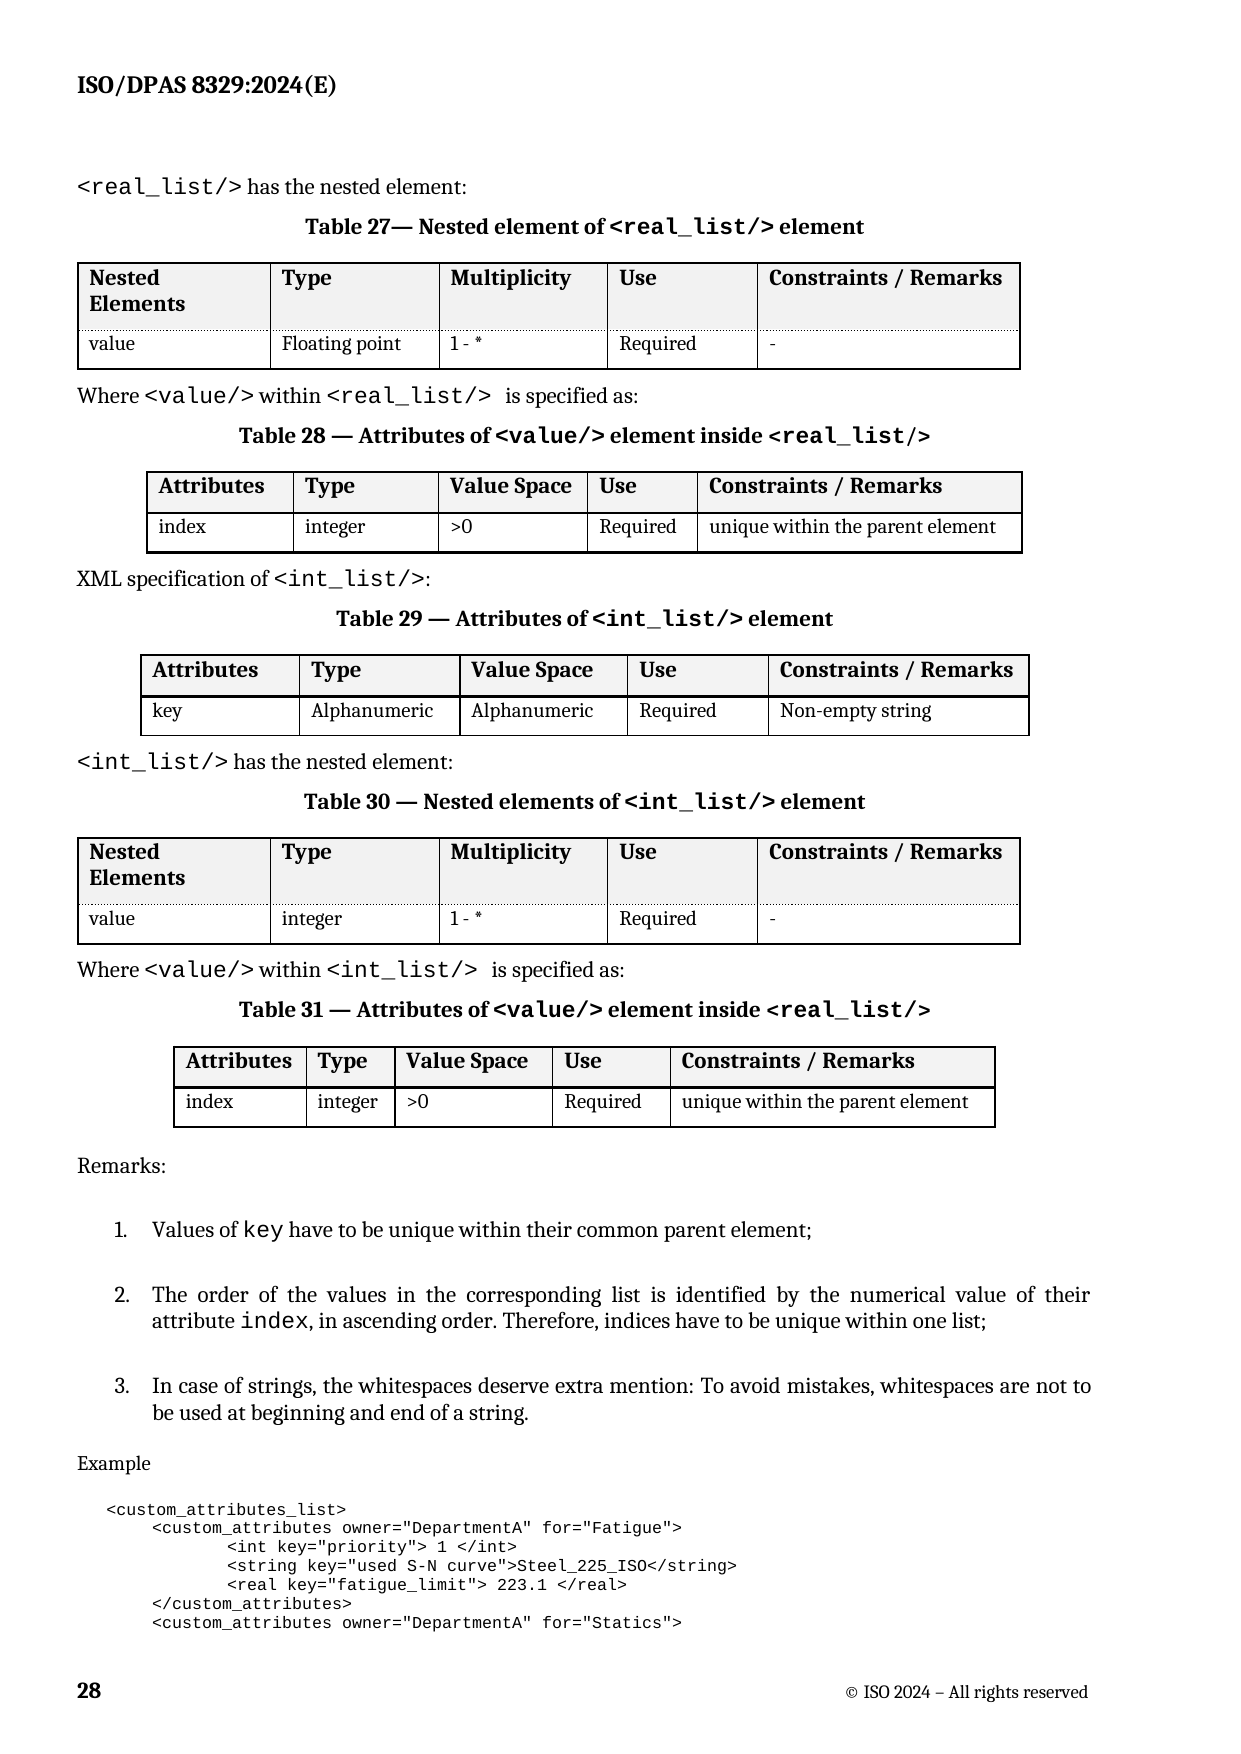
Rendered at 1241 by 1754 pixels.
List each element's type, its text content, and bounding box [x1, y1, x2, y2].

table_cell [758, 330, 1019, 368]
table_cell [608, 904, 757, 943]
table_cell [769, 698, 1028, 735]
text Where <value/> within <real_list/> is specified as: [77, 383, 1092, 410]
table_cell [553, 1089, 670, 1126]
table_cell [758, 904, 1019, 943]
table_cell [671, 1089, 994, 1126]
text <real key="fatigue_limit"> 223.1 </real> [94, 1576, 1075, 1595]
text <string key="used S-N curve">Steel_225_ISO</string> [94, 1558, 1075, 1576]
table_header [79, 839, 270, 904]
text Table 27— Nested element of <real_list/> element [77, 214, 1092, 241]
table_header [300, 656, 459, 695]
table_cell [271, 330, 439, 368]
text Where <value/> within <int_list/> is specified as: [77, 957, 1092, 985]
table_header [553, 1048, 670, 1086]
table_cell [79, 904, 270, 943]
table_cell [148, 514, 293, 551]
list In case of strings, the whitespaces deserve extra mention: To avoid mistakes, whitespaces are not to be used at beginning and end of a string. [114, 1373, 1092, 1426]
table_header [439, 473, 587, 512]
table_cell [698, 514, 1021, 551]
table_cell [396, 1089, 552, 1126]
list Values of key have to be unique within their common parent element; [114, 1217, 1092, 1244]
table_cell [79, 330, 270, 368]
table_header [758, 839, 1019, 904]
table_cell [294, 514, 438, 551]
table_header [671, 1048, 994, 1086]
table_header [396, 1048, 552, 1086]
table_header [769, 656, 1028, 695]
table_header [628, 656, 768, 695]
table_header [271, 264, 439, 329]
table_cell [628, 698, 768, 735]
text Table 30 — Nested elements of <int_list/> element [77, 788, 1092, 816]
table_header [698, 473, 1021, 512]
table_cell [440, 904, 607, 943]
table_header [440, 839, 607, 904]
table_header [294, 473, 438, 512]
text XML specification of <int_list/>: [77, 566, 1092, 593]
list The order of the values in the corresponding list is identified by the numerical value of their attribute index, in ascending order. Therefore, indices have to be unique within one list; [114, 1282, 1092, 1336]
text <custom_attributes owner="DepartmentA" for="Statics"> [94, 1614, 1075, 1633]
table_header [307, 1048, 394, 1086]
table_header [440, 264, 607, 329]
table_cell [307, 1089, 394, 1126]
text Table 31 — Attributes of <value/> element inside <real_list/> [77, 997, 1092, 1025]
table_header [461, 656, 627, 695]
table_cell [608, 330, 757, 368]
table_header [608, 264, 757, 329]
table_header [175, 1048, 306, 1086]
text Table 29 — Attributes of <int_list/> element [77, 606, 1092, 633]
text Remarks: [77, 1153, 1092, 1179]
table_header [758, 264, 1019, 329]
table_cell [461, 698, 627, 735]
text Example [77, 1451, 1092, 1476]
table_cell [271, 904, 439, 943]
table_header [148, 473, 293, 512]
text <int key="priority"> 1 </int> [94, 1539, 1075, 1558]
text <custom_attributes owner="DepartmentA" for="Fatigue"> [94, 1520, 1075, 1539]
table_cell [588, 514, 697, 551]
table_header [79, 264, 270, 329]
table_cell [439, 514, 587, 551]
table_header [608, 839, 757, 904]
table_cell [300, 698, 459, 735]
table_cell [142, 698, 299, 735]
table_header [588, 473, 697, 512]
text <int_list/> has the nested element: [77, 748, 1092, 776]
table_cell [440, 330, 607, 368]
text <real_list/> has the nested element: [77, 174, 1092, 201]
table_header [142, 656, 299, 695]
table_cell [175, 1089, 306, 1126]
text </custom_attributes> [94, 1595, 1075, 1614]
text <custom_attributes_list> [94, 1501, 1075, 1520]
text Table 28 — Attributes of <value/> element inside <real_list/> [77, 423, 1092, 450]
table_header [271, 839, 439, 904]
